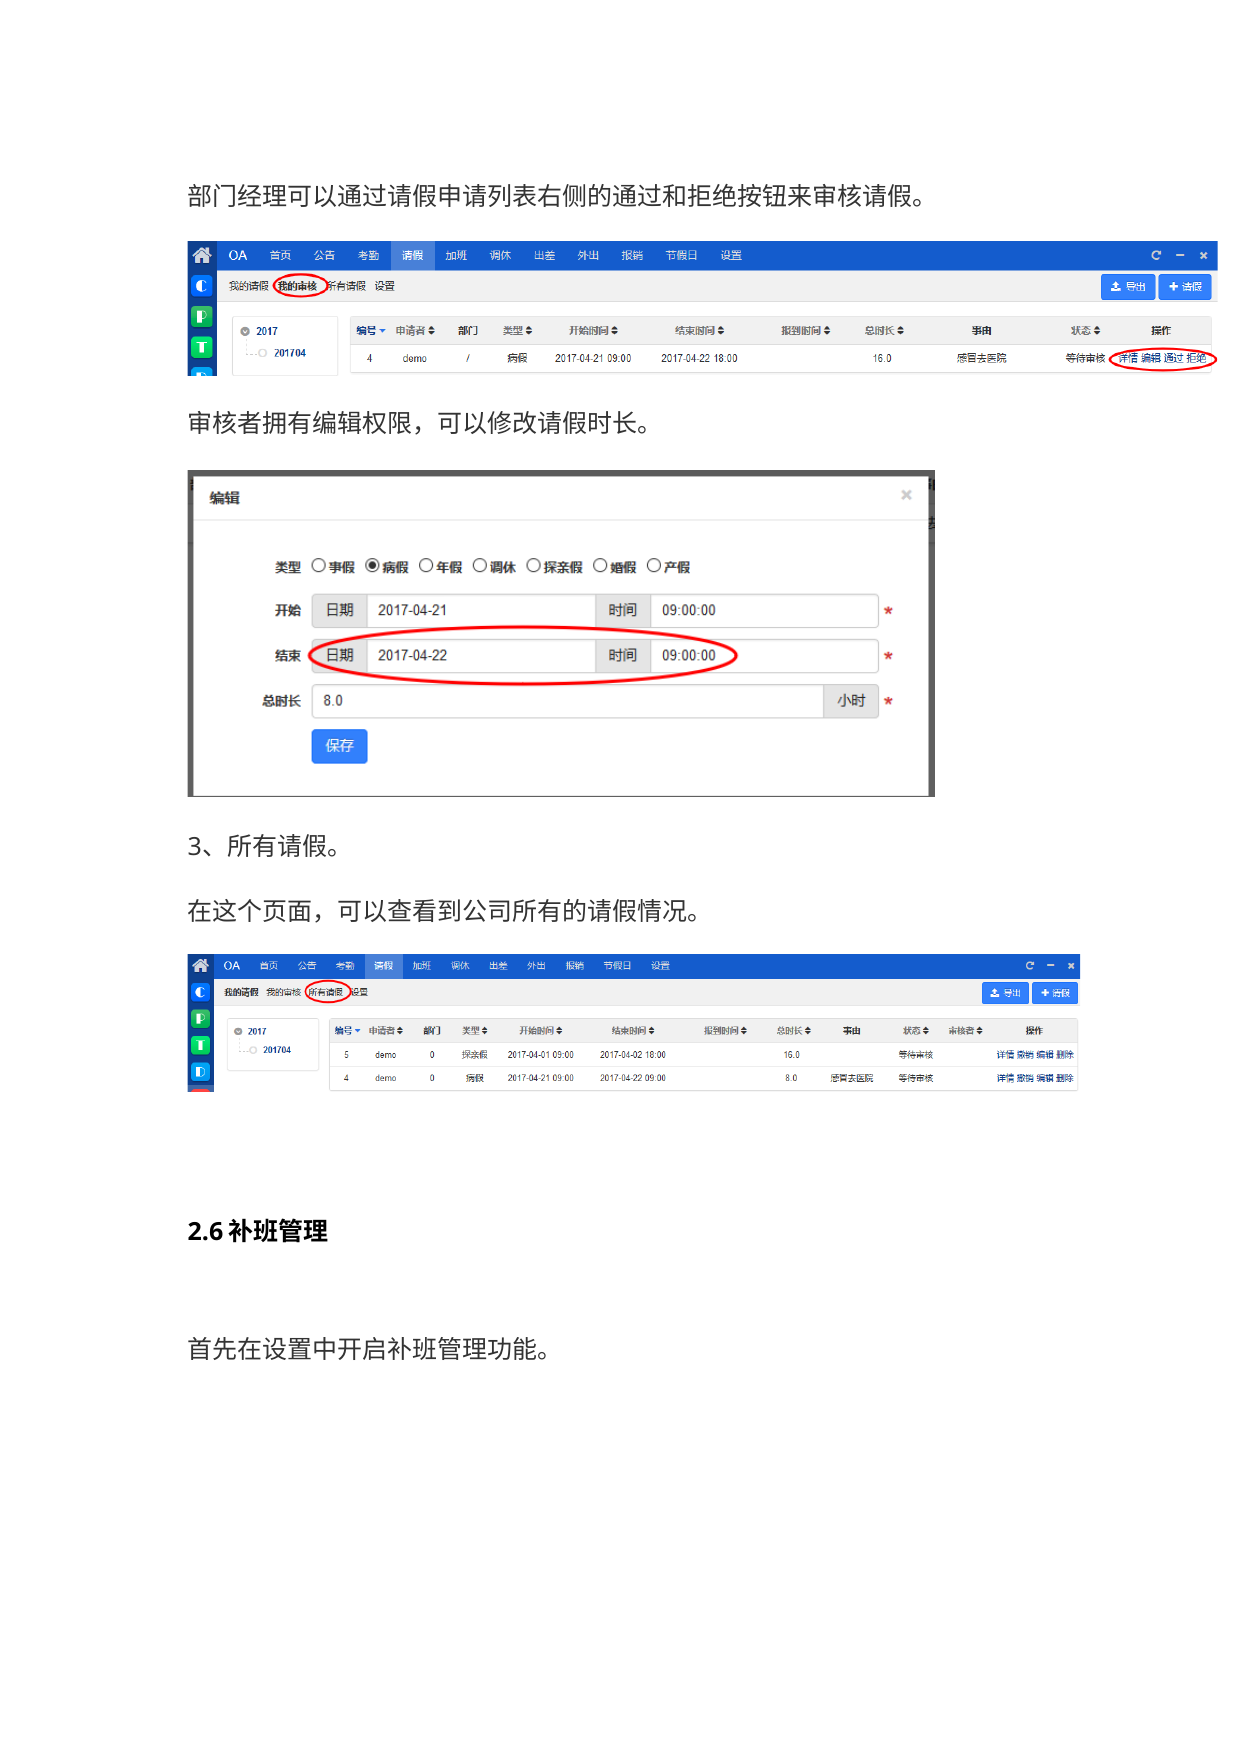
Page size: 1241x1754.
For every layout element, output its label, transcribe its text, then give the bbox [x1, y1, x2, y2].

picture [187, 241, 1218, 376]
text 部门经理可以通过请假申请列表右侧的通过和拒绝按钮来审核请假。 [187, 162, 1053, 227]
text 审核者拥有编辑权限，可以修改请假时长。 [187, 389, 1053, 454]
text 3、所有请假。 [187, 812, 1053, 877]
picture [187, 470, 935, 797]
text 在这个页面，可以查看到公司所有的请假情况。 [187, 877, 1053, 942]
text 首先在设置中开启补班管理功能。 [187, 1315, 1053, 1380]
subtitle 2.6补班管理 [187, 1197, 1053, 1262]
picture [187, 954, 1081, 1092]
